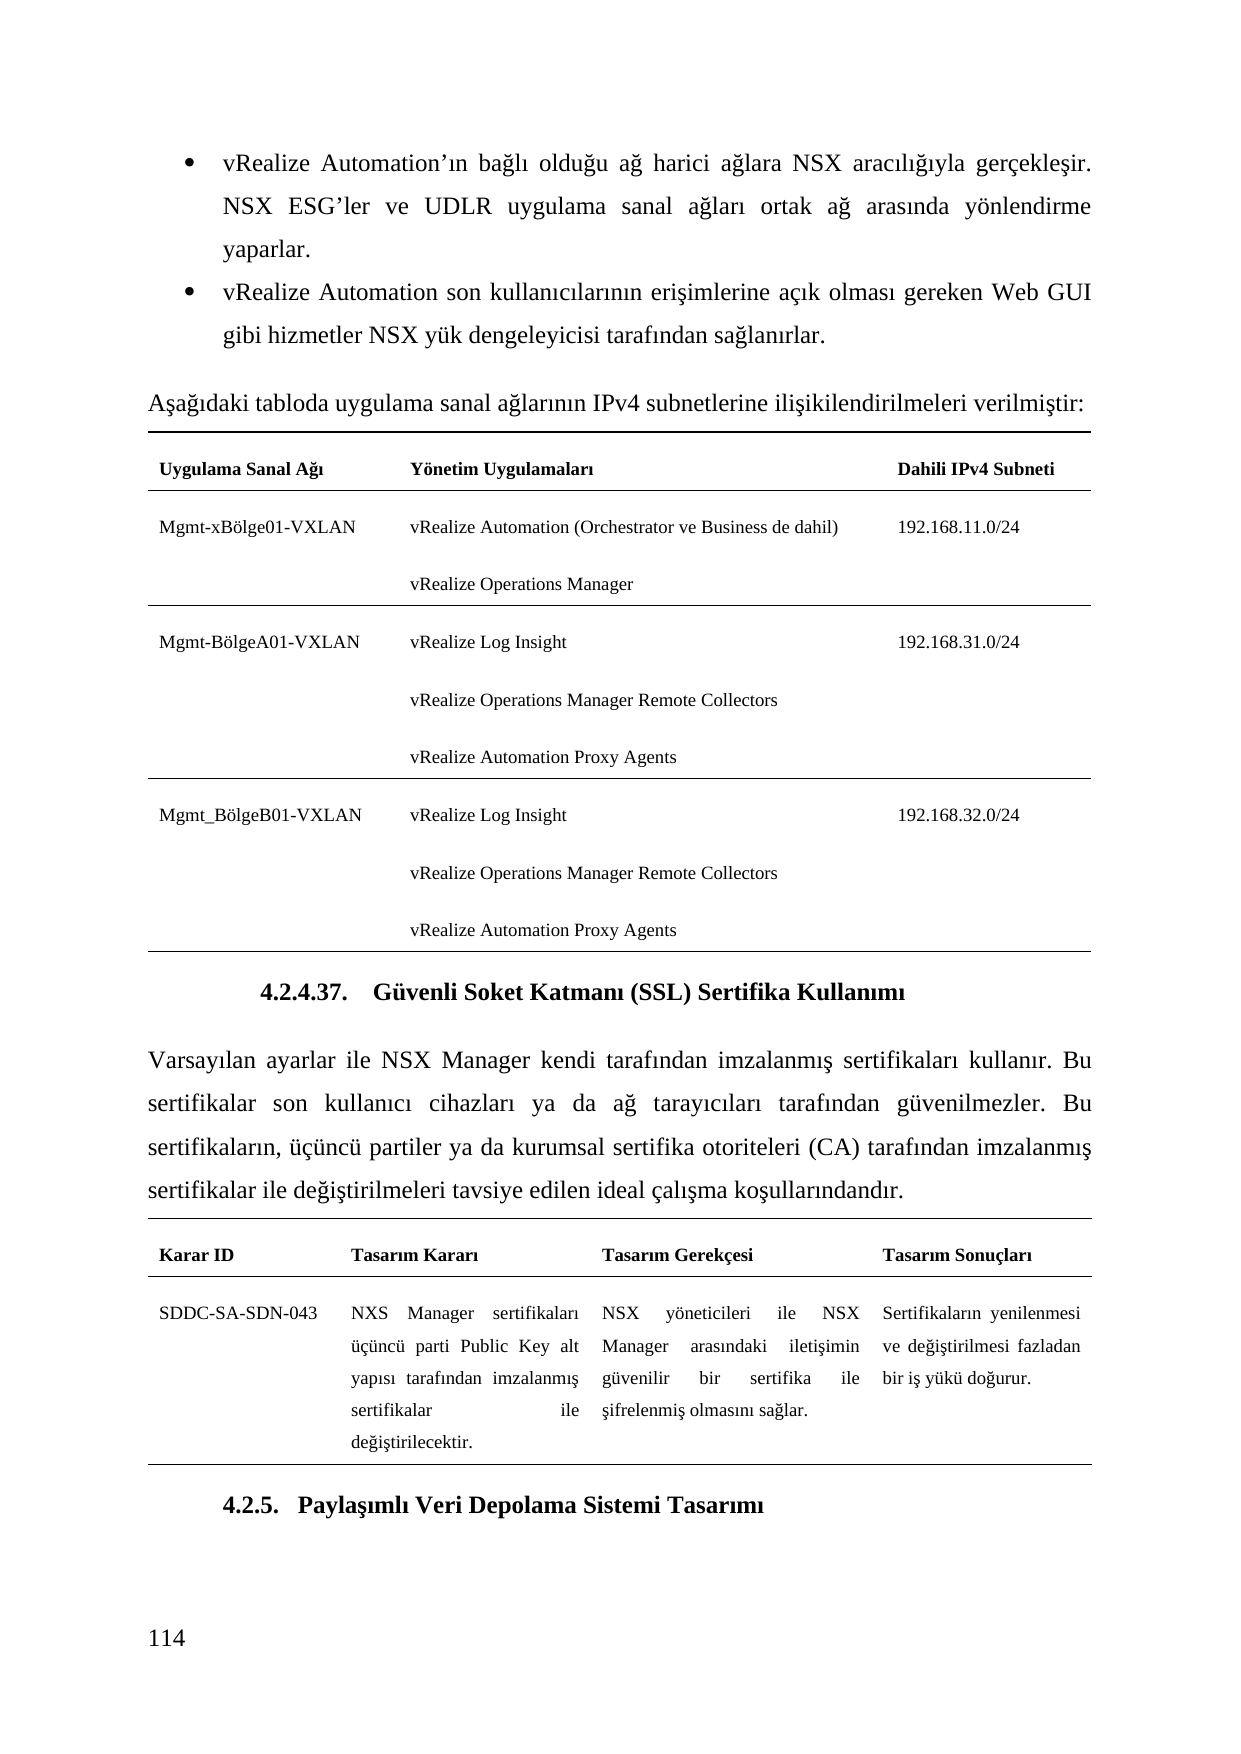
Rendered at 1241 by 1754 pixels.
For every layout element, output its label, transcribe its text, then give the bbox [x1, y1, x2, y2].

table_header Tasarım Sonuçları [871, 1219, 1092, 1276]
table_cell Sertifikaların yenilenmesi ve değiştirilmesi fazladan bir iş yükü doğurur. [871, 1277, 1092, 1464]
table_header Dahili IPv4 Subneti [886, 433, 1091, 490]
list vRealize Automation’ın bağlı olduğu ağ harici ağlara NSX aracılığıyla gerçekleşir. NSX ESG’ler ve UDLR uygulama sanal ağları ortak ağ arasında yönlendirme yaparlar. [185, 148, 1093, 263]
table_cell Mgmt-xBölge01-VXLAN [148, 491, 398, 605]
table_header Karar ID [148, 1219, 339, 1276]
table_cell NSX yöneticileri ile NSX Manager arasındaki iletişimin güvenilir bir sertifika ile şifrelenmiş olmasını sağlar. [591, 1277, 871, 1464]
text Aşağıdaki tabloda uygulama sanal ağlarının IPv4 subnetlerine ilişikilendirilmeleri verilmiştir: [148, 388, 1093, 417]
list Paylaşımlı Veri Depolama Sistemi Tasarımı [223, 1490, 1093, 1518]
table_cell 192.168.32.0/24 [886, 779, 1091, 951]
table_cell 192.168.11.0/24 [886, 491, 1091, 605]
table_header Tasarım Kararı [340, 1219, 591, 1276]
table_cell Mgmt-BölgeA01-VXLAN [148, 606, 398, 778]
table_cell Mgmt_BölgeB01-VXLAN [148, 779, 398, 951]
table_header Tasarım Gerekçesi [591, 1219, 871, 1276]
table_cell vRealize Log Insight vRealize Operations Manager Remote Collectors vRealize Automation Proxy Agents [399, 779, 886, 951]
table_cell vRealize Automation (Orchestrator ve Business de dahil) vRealize Operations Manager [399, 491, 886, 605]
text Varsayılan ayarlar ile NSX Manager kendi tarafından imzalanmış sertifikaları kullanır. Bu sertifikalar son kullanıcı cihazları ya da ağ tarayıcıları tarafından güvenilmezler. Bu sertifikaların, üçüncü partiler ya da kurumsal sertifika otoriteleri (CA) tarafından imzalanmış sertifikalar ile değiştirilmeleri tavsiye edilen ideal çalışma koşullarındandır. [148, 1045, 1093, 1203]
table_cell SDDC-SA-SDN-043 [148, 1277, 339, 1464]
table_cell 192.168.31.0/24 [886, 606, 1091, 778]
table_header Uygulama Sanal Ağı [148, 433, 398, 490]
table_cell vRealize Log Insight vRealize Operations Manager Remote Collectors vRealize Automation Proxy Agents [399, 606, 886, 778]
table_cell NXS Manager sertifikaları üçüncü parti Public Key alt yapısı tarafından imzalanmış sertifikalar ile değiştirilecektir. [340, 1277, 591, 1464]
table_header Yönetim Uygulamaları [399, 433, 886, 490]
list vRealize Automation son kullanıcılarının erişimlerine açık olması gereken Web GUI gibi hizmetler NSX yük dengeleyicisi tarafından sağlanırlar. [185, 277, 1093, 349]
list Güvenli Soket Katmanı (SSL) Sertifika Kullanımı [260, 977, 1093, 1006]
